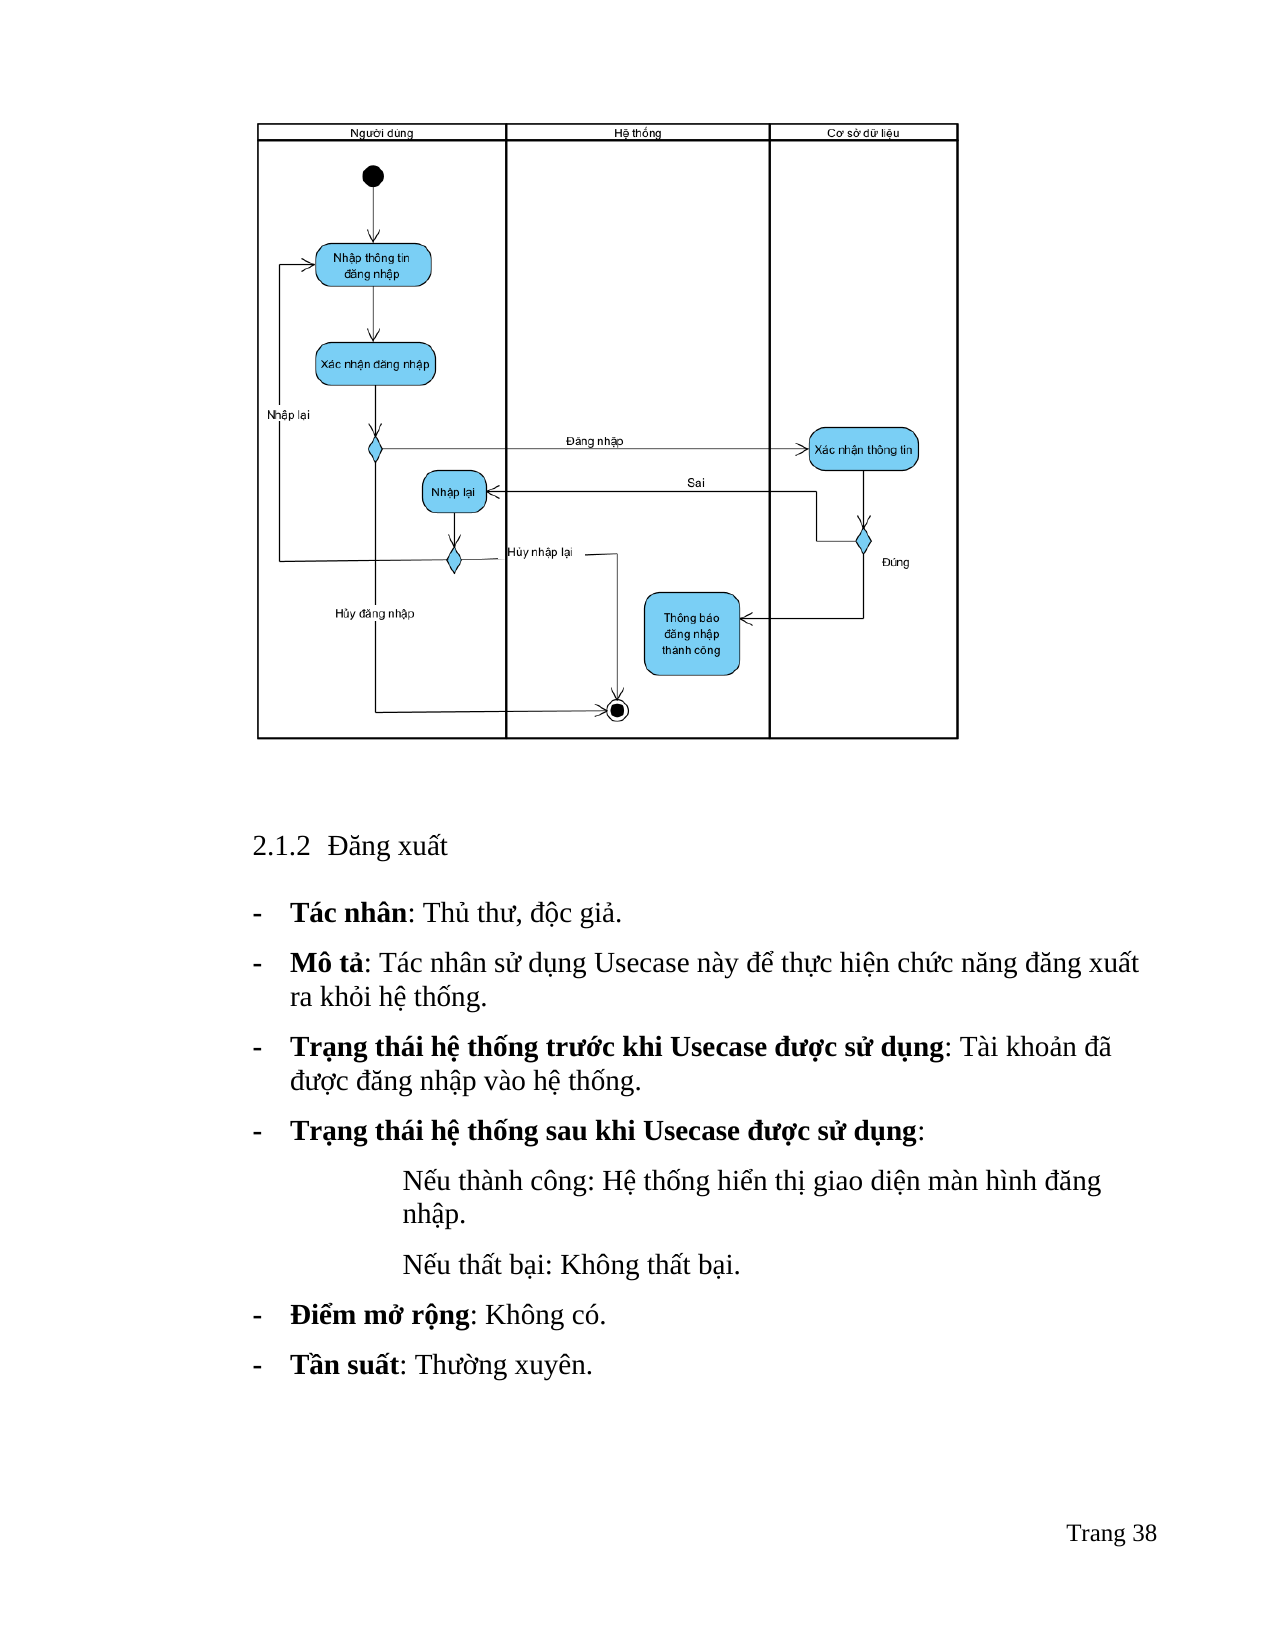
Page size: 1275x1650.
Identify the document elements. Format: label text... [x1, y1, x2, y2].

list Điểm mở rộng: Không có. [252, 1297, 1157, 1331]
text Nếu thất bại: Không thất bại. [402, 1247, 1157, 1280]
text Nếu thành công: Hệ thống hiển thị giao diện màn hình đăng nhập. [402, 1163, 1157, 1230]
list Trạng thái hệ thống trước khi Usecase được sử dụng: Tài khoản đã được đăng nhập vào hệ thống. [252, 1029, 1157, 1096]
list Tác nhân: Thủ thư, độc giả. [252, 895, 1157, 929]
list Mô tả: Tác nhân sử dụng Usecase này để thực hiện chức năng đăng xuất ra khỏi hệ thống. [252, 945, 1157, 1012]
list Đăng xuất [252, 828, 1157, 862]
list Trạng thái hệ thống sau khi Usecase được sử dụng: [252, 1113, 1157, 1146]
list Tần suất: Thường xuyên. [252, 1347, 1157, 1381]
picture [252, 118, 966, 745]
